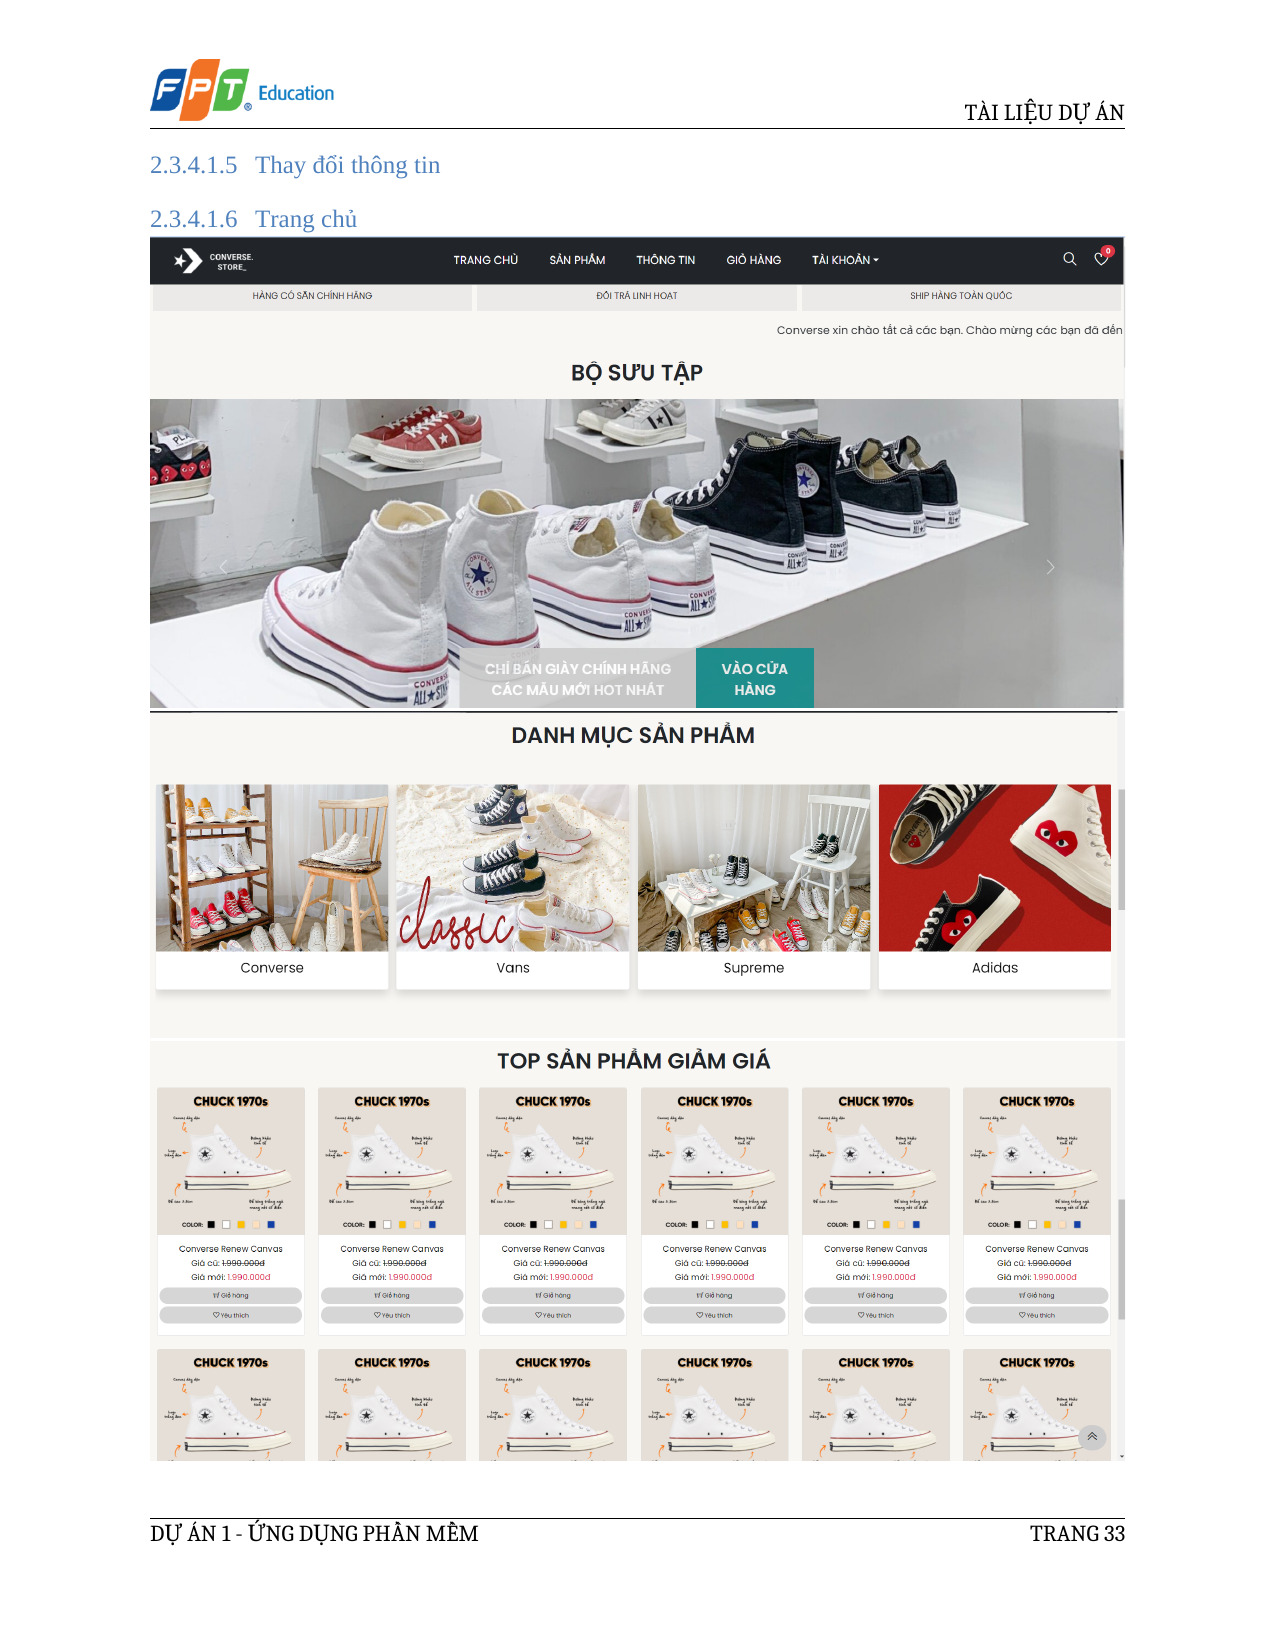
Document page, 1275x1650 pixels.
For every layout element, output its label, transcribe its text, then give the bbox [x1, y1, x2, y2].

subtitle Trang chủ [150, 204, 1125, 233]
subtitle Thay đổi thông tin [150, 150, 1125, 179]
picture [150, 59, 336, 121]
picture [150, 1041, 1125, 1461]
picture [150, 711, 1125, 1038]
picture [150, 236, 1125, 708]
